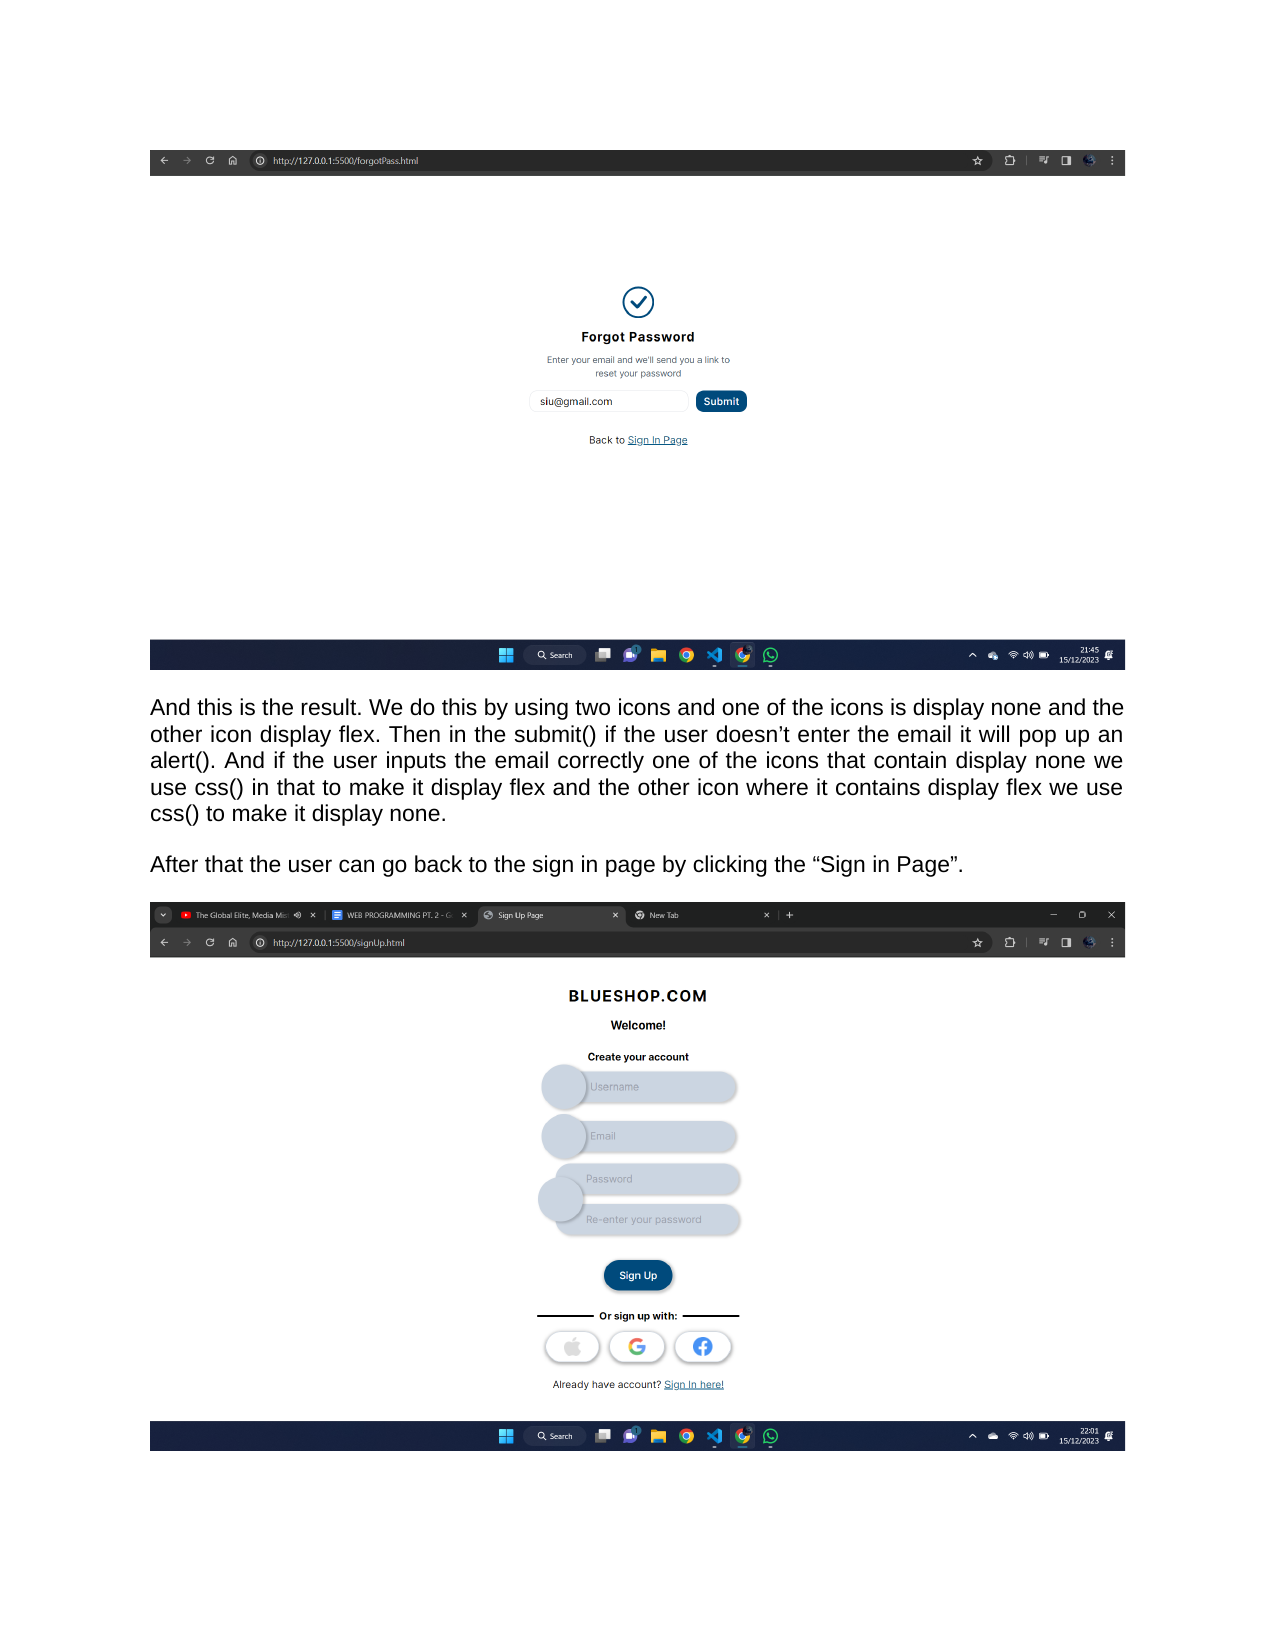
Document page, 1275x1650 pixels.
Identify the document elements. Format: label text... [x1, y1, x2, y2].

picture [150, 902, 1125, 1451]
text After that the user can go back to the sign in page by clicking the “Sign in Page”. [150, 851, 1125, 877]
text And this is the result. We do this by using two icons and one of the icons is display none and the other icon display flex. Then in the submit() if the user doesn’t enter the email it will pop up an alert(). And if the user inputs the email correctly one of the icons that contain display none we use css() in that to make it display flex and the other icon where it contains display flex we use css() to make it display none. [150, 694, 1125, 826]
picture [150, 150, 1125, 670]
